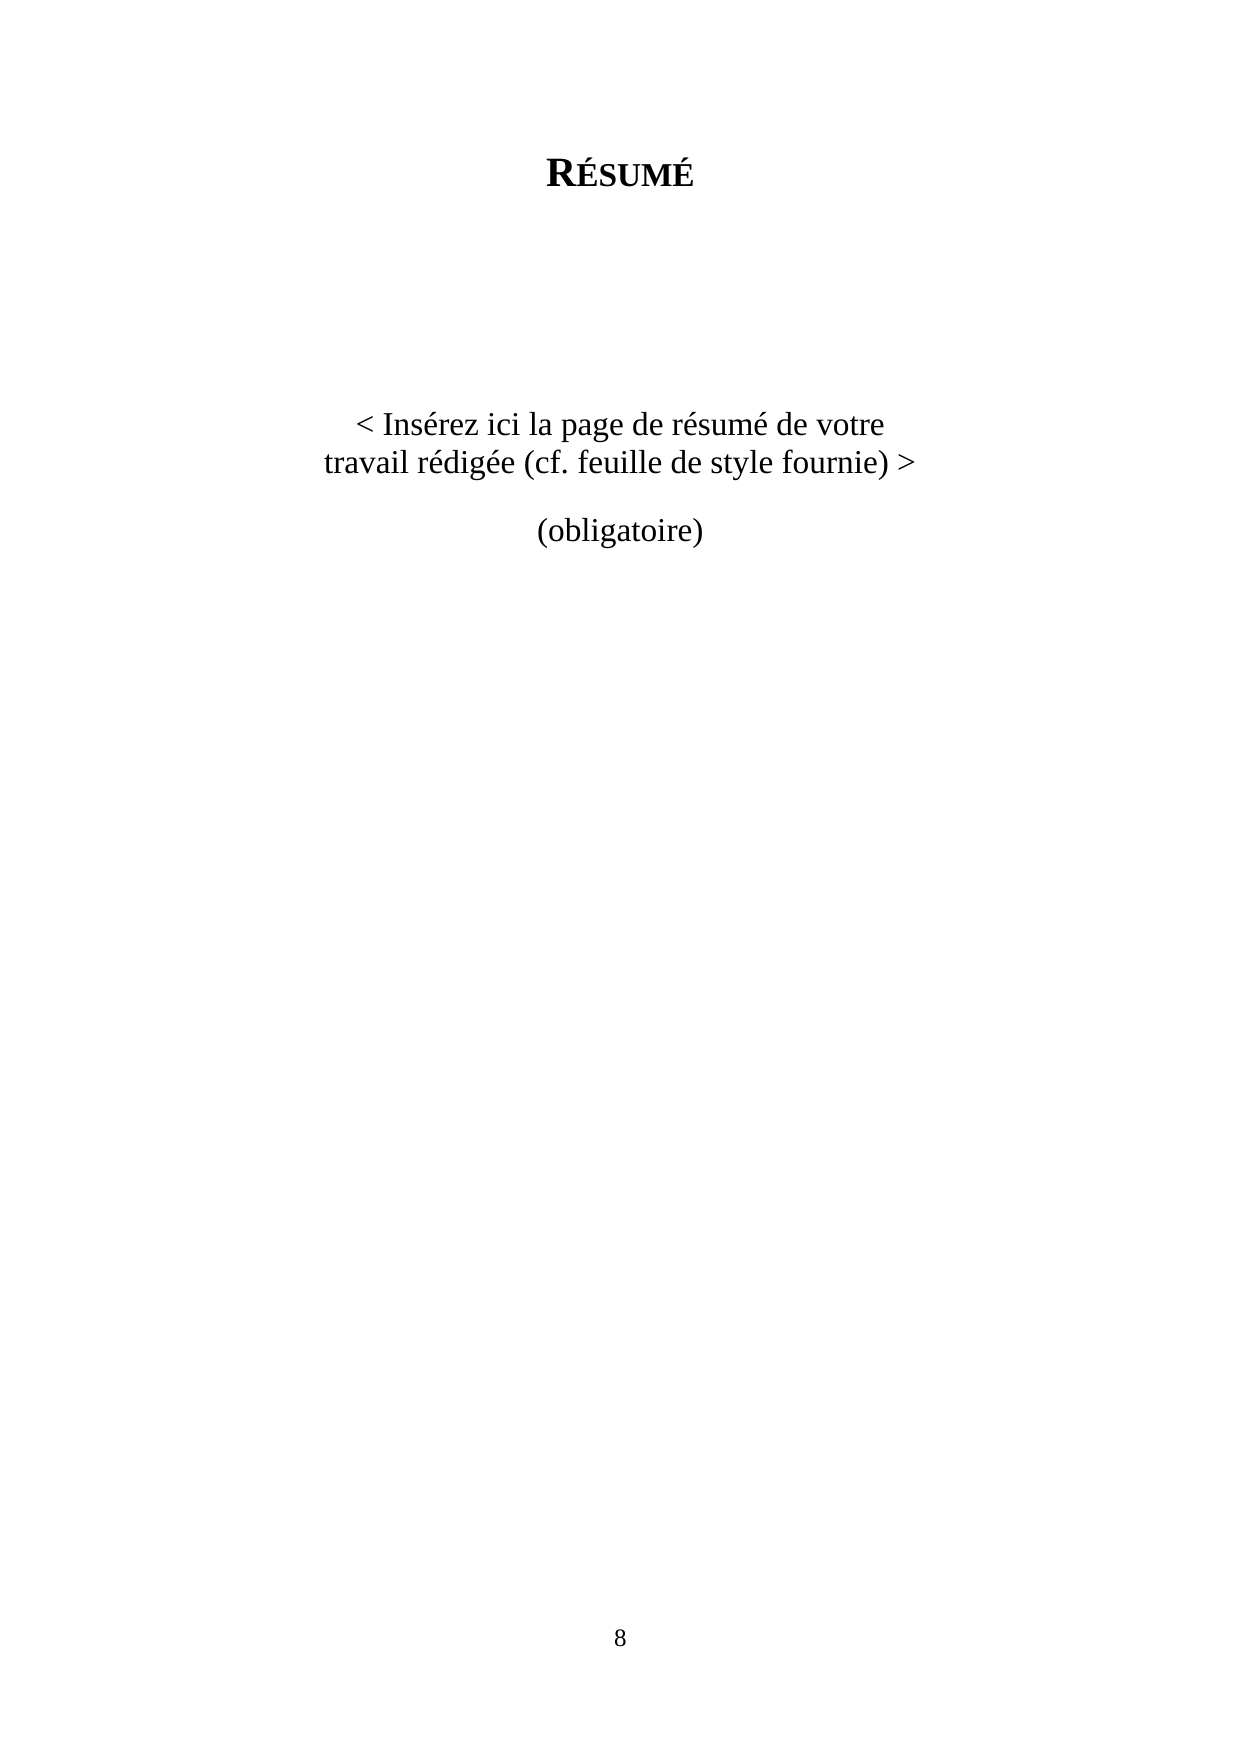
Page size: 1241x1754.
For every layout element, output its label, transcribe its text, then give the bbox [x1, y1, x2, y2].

text (obligatoire) [148, 510, 1093, 548]
text < Insérez ici la page de résumé de votre [148, 404, 1093, 443]
text travail rédigée (cf. feuille de style fournie) > [148, 443, 1093, 481]
title Résumé [148, 148, 1093, 196]
